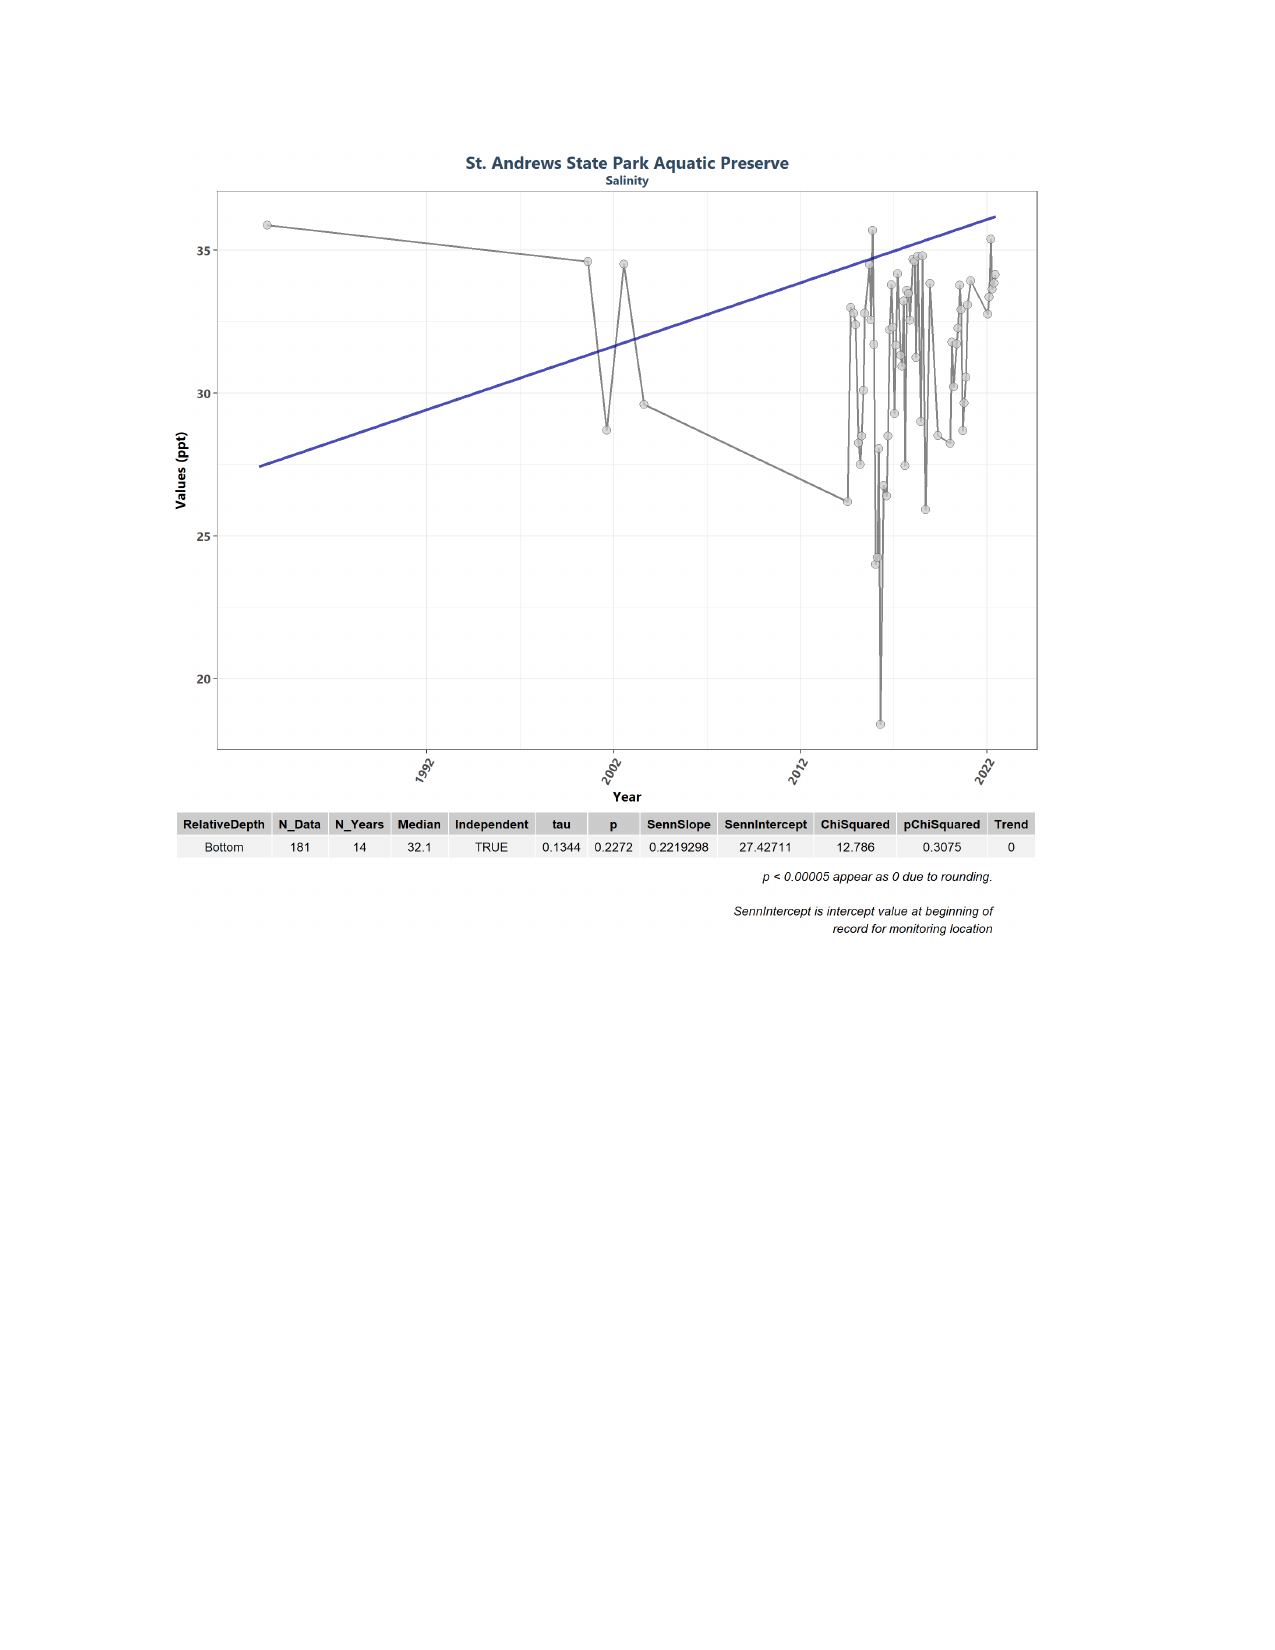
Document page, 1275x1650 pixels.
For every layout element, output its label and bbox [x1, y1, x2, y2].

picture [168, 150, 1044, 938]
